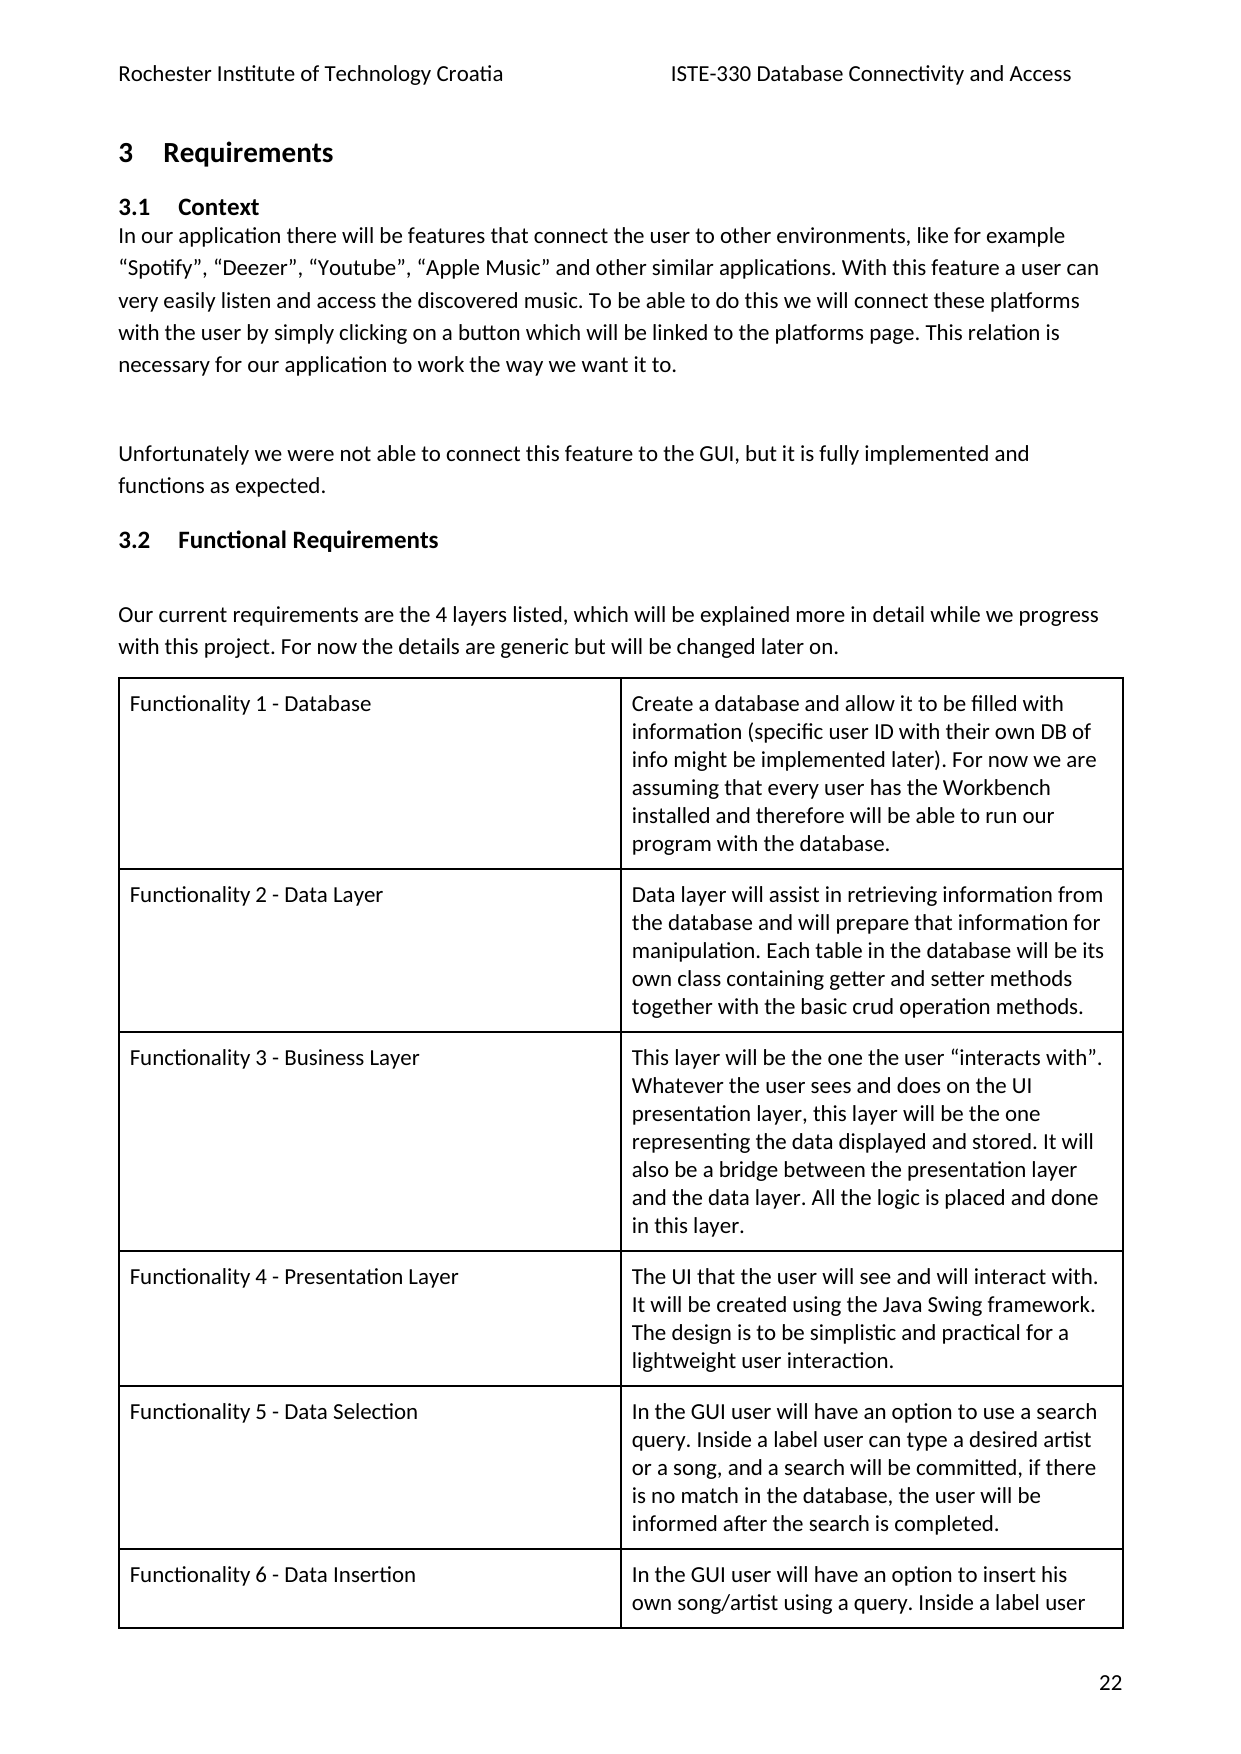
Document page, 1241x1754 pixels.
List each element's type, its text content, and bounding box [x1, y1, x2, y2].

text Our current requirements are the 4 layers listed, which will be explained more in detail while we progress with this project. For now the details are generic but will be changed later on. [118, 600, 1122, 660]
table_cell This layer will be the one the user “interacts with”. Whatever the user sees and does on the UI presentation layer, this layer will be the one representing the data displayed and stored. It will also be a bridge between the presentation layer and the data layer. All the logic is placed and done in this layer. [622, 1033, 1122, 1250]
table_cell Data layer will assist in retrieving information from the database and will prepare that information for manipulation. Each table in the database will be its own class containing getter and setter methods together with the basic crud operation methods. [622, 870, 1122, 1031]
text In our application there will be features that connect the user to other environments, like for example “Spotify”, “Deezer”, “Youtube”, “Apple Music” and other similar applications. With this feature a user can very easily listen and access the discovered music. To be able to do this we will connect these platforms with the user by simply clicking on a button which will be linked to the platforms page. This relation is necessary for our application to work the way we want it to. [118, 221, 1122, 378]
subtitle Context [118, 191, 1122, 221]
table_cell The UI that the user will see and will interact with. It will be created using the Java Swing framework. The design is to be simplistic and practical for a lightweight user interaction. [622, 1252, 1122, 1385]
table_cell Functionality 2 - Data Layer [120, 870, 620, 1031]
table_cell Functionality 4 - Presentation Layer [120, 1252, 620, 1385]
subtitle Functional Requirements [118, 525, 1122, 555]
text Unfortunately we were not able to connect this feature to the GUI, but it is fully implemented and functions as expected. [118, 439, 1122, 500]
table_cell In the GUI user will have an option to use a search query. Inside a label user can type a desired artist or a song, and a search will be committed, if there is no match in the database, the user will be informed after the search is completed. [622, 1387, 1122, 1548]
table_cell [622, 1550, 1122, 1627]
table_header Functionality 1 - Database [120, 679, 620, 868]
table_cell Functionality 5 - Data Selection [120, 1387, 620, 1548]
table_cell Functionality 3 - Business Layer [120, 1033, 620, 1250]
subtitle Requirements [118, 134, 1122, 170]
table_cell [120, 1550, 620, 1627]
table_header Create a database and allow it to be filled with information (specific user ID with their own DB of info might be implemented later). For now we are assuming that every user has the Workbench installed and therefore will be able to run our program with the database. [622, 679, 1122, 868]
